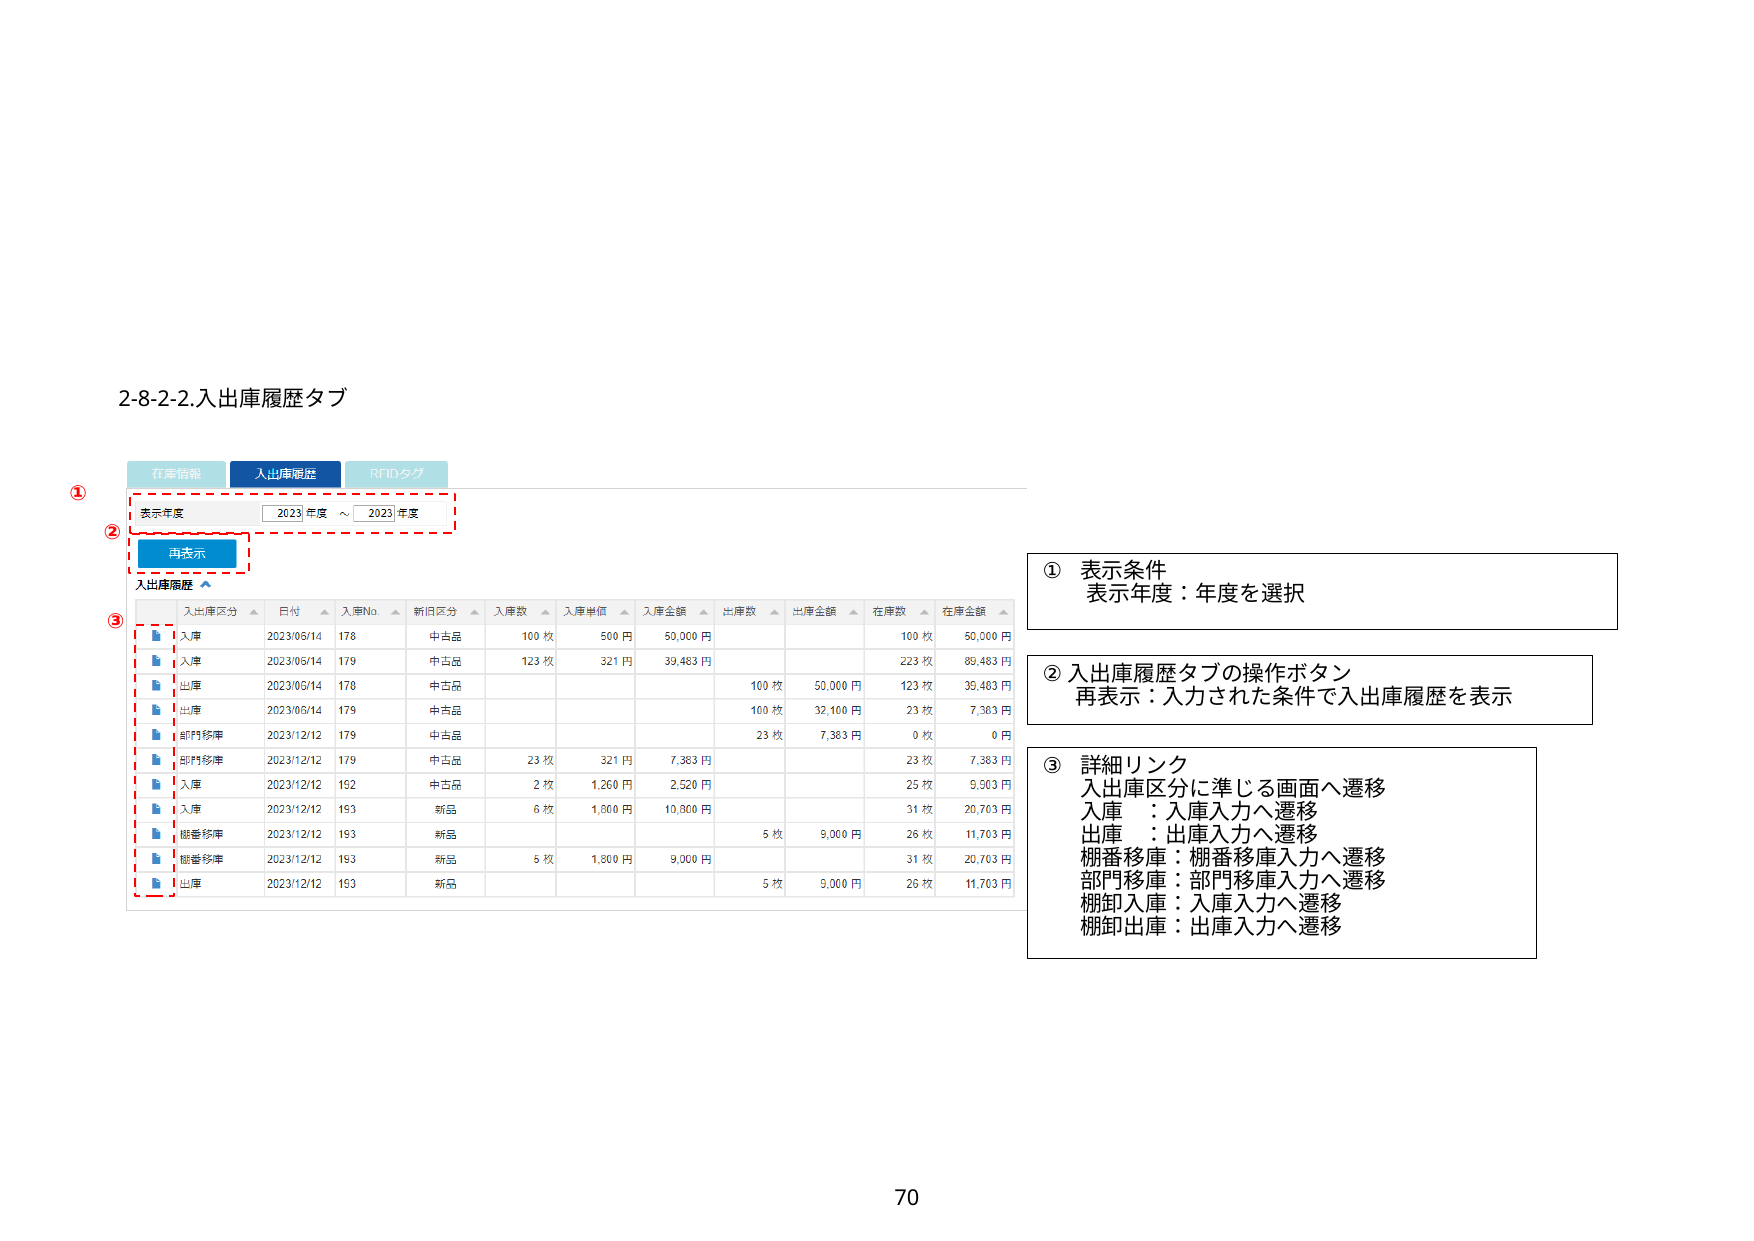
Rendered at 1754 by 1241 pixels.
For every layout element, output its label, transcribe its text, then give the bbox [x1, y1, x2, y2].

picture [124, 459, 1027, 912]
subtitle 入出庫履歴タブ [118, 367, 1695, 426]
